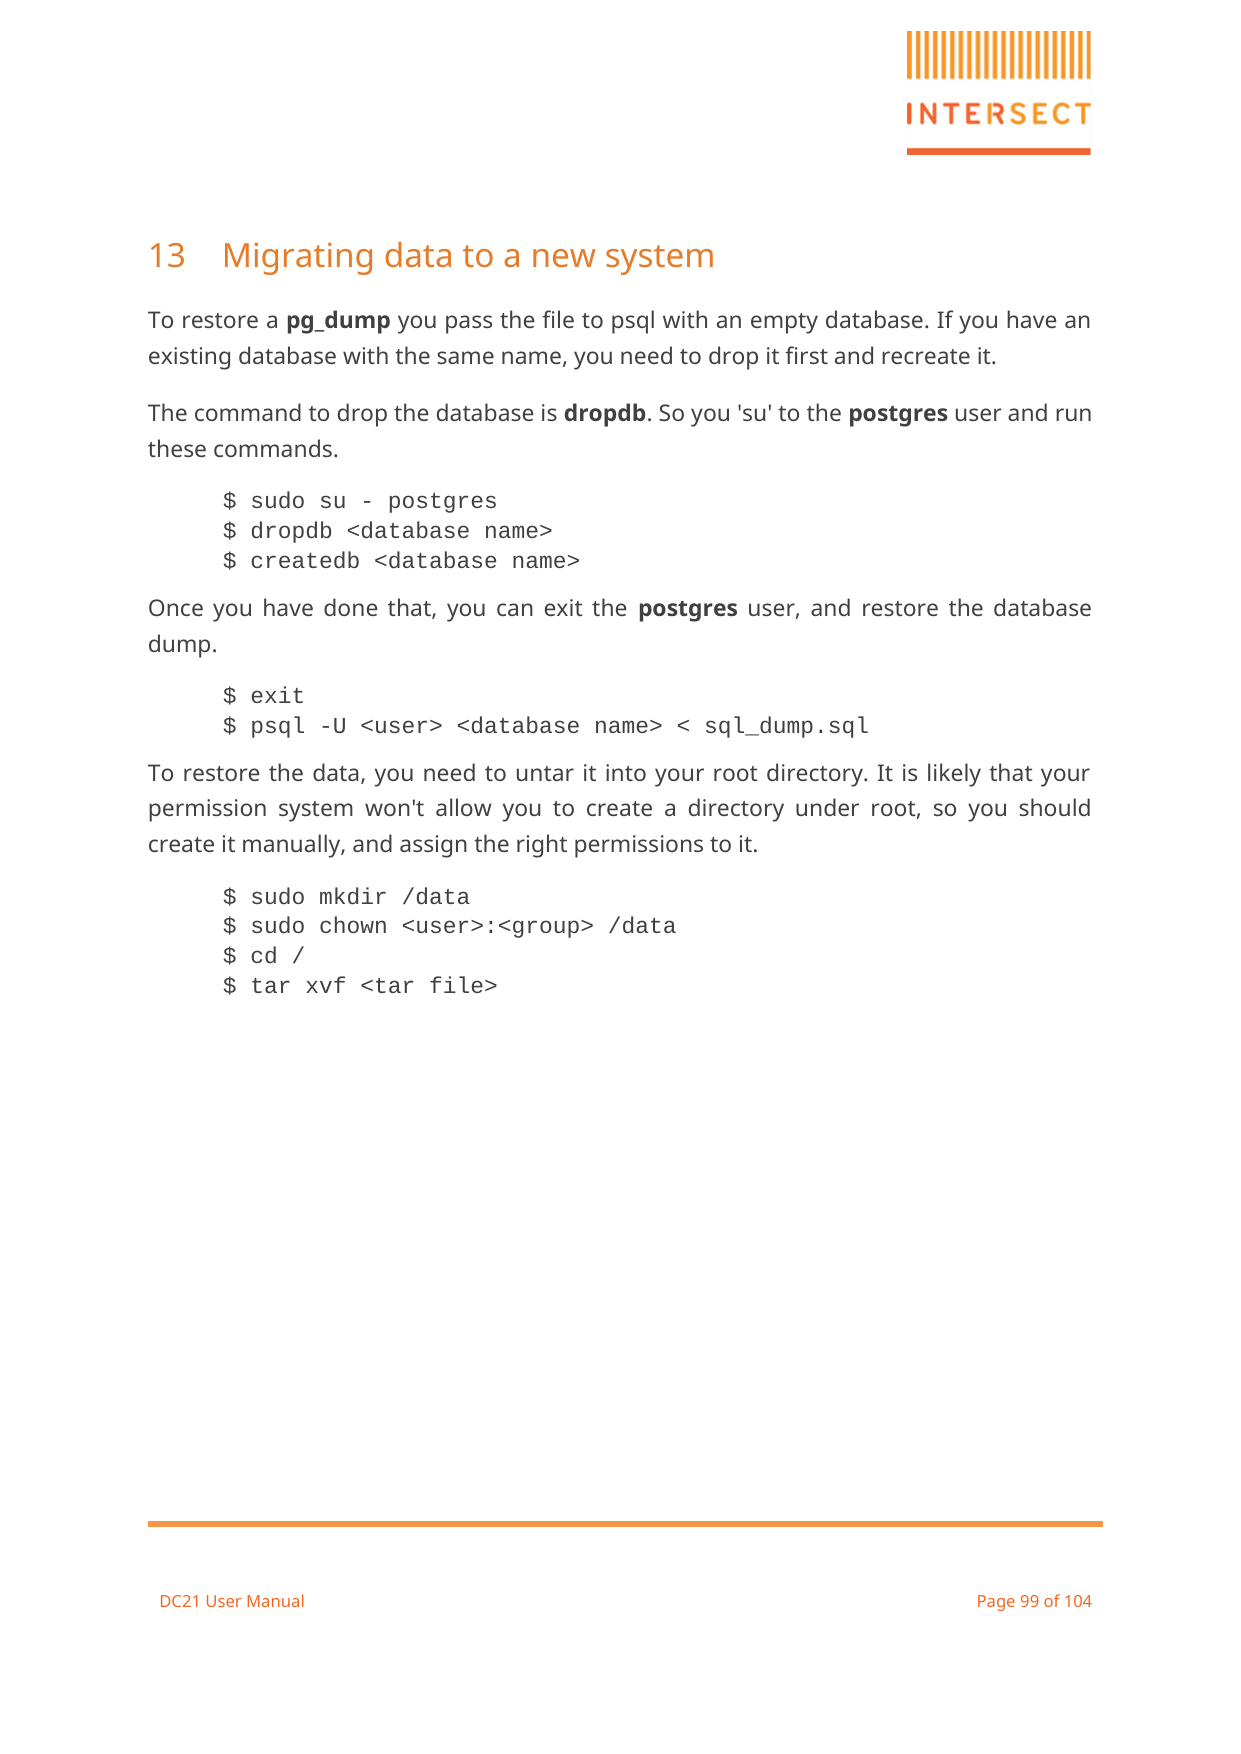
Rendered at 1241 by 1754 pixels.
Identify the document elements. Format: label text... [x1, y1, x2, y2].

text Once you have done that, you can exit the postgres user, and restore the database dump. [148, 592, 1092, 659]
text $ sudo chown <user>:<group> /data [223, 915, 1092, 941]
text To restore the data, you need to untar it into your root directory. It is likely that your permission system won't allow you to create a directory under root, so you should create it manually, and assign the right permissions to it. [148, 756, 1092, 859]
text $ createdb <database name> [223, 549, 1092, 575]
text $ psql -U <user> <database name> < sql_dump.sql [223, 714, 1092, 740]
text $ sudo su - postgres [223, 490, 1092, 516]
text $ exit [223, 684, 1092, 710]
text $ tar xvf <tar file> [223, 974, 1092, 1000]
text To restore a pg_dump you pass the file to psql with an empty database. If you have an existing database with the same name, you need to drop it first and recreate it. [148, 304, 1092, 372]
text $ dropdb <database name> [223, 519, 1092, 546]
text The command to drop the database is dropdb. So you 'su' to the postgres user and run these commands. [148, 397, 1092, 464]
text $ cd / [223, 945, 1092, 971]
picture [905, 29, 1093, 157]
text $ sudo mkdir /data [223, 885, 1092, 911]
subtitle Migrating data to a new system [148, 231, 1092, 277]
